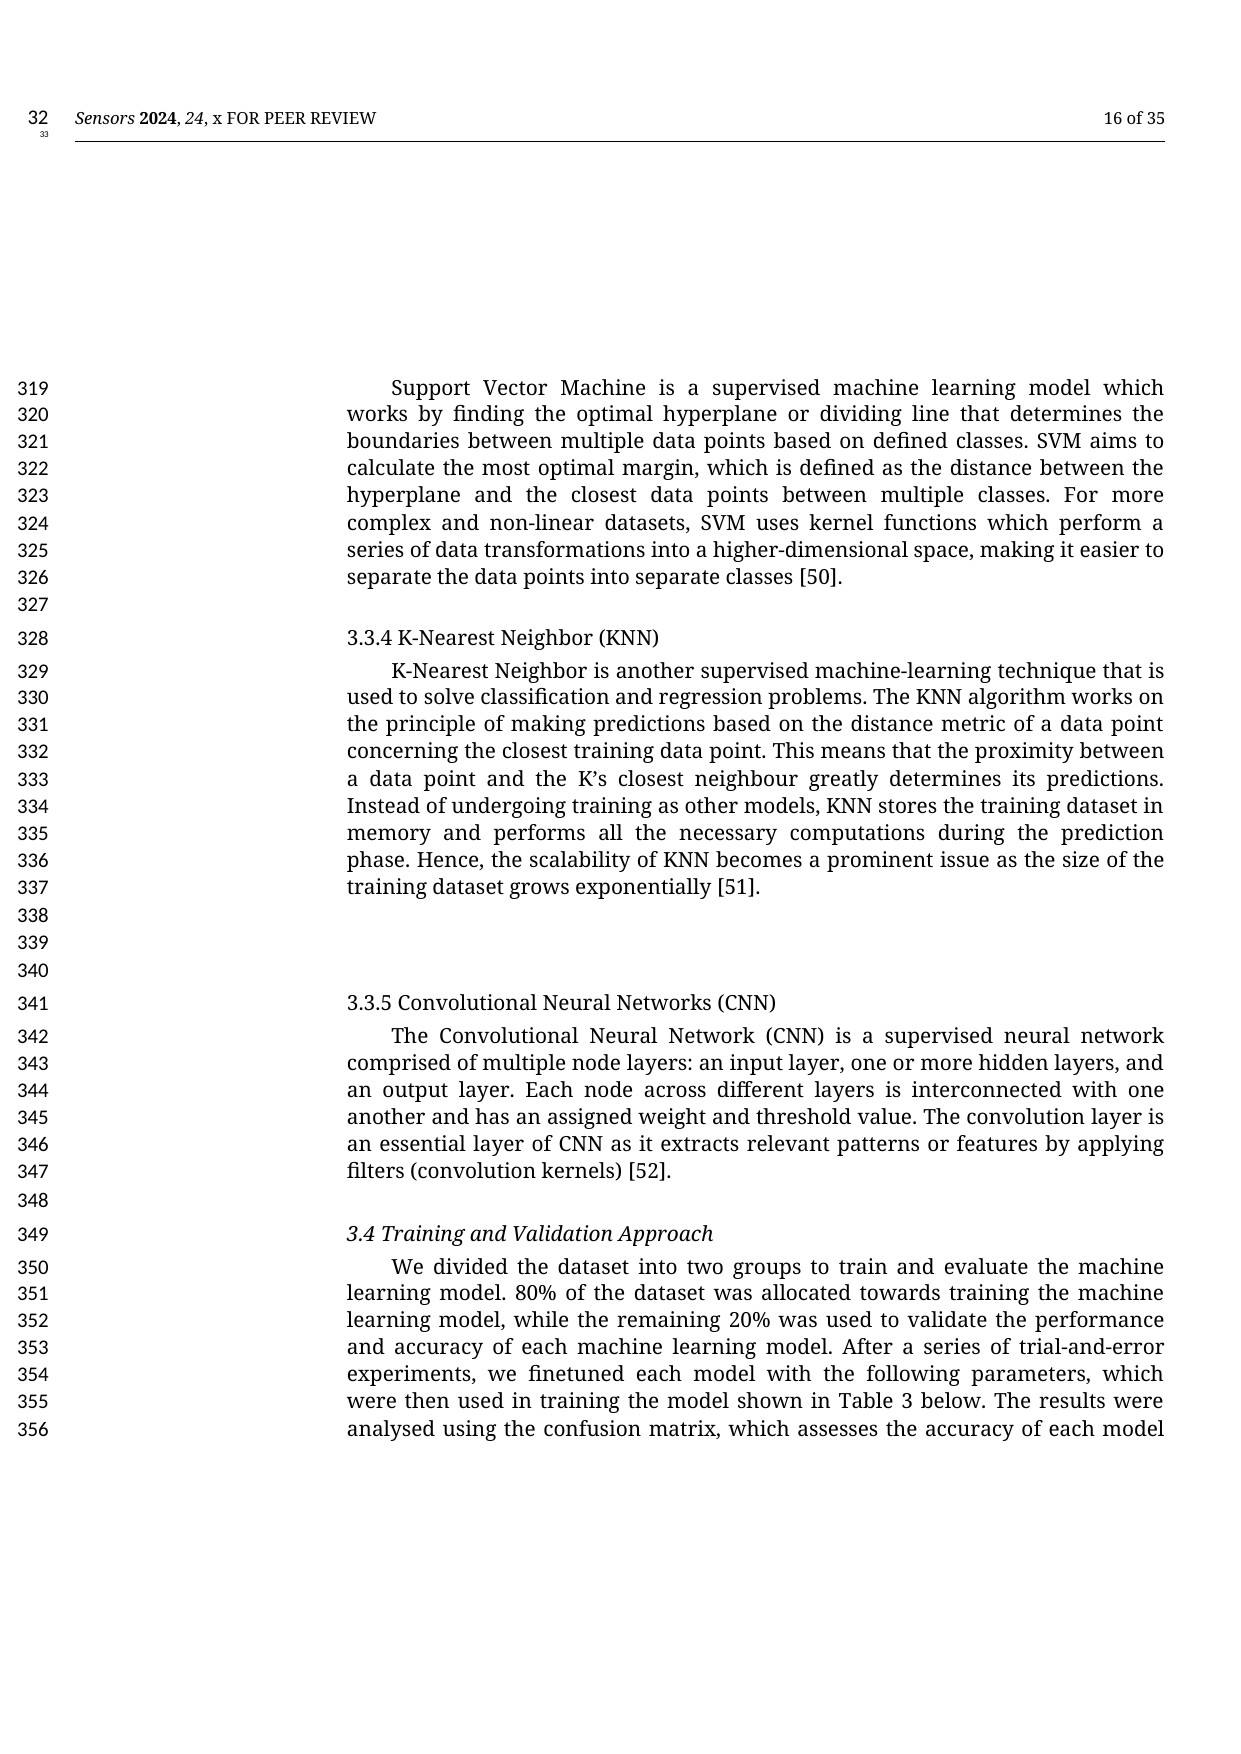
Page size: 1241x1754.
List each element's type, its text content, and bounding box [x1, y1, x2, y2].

text K-Nearest Neighbor is another supervised machine-learning technique that is used to solve classification and regression problems. The KNN algorithm works on the principle of making predictions based on the distance metric of a data point concerning the closest training data point. This means that the proximity between a data point and the K’s closest neighbour greatly determines its predictions. Instead of undergoing training as other models, KNN stores the training dataset in memory and performs all the necessary computations during the prediction phase. Hence, the scalability of KNN becomes a prominent issue as the size of the training dataset grows exponentially [51]. [347, 657, 1165, 900]
text Support Vector Machine is a supervised machine learning model which works by finding the optimal hyperplane or dividing line that determines the boundaries between multiple data points based on defined classes. SVM aims to calculate the most optimal margin, which is defined as the distance between the hyperplane and the closest data points between multiple classes. For more complex and non-linear datasets, SVM uses kernel functions which perform a series of data transformations into a higher-dimensional space, making it easier to separate the data points into separate classes [50]. [347, 374, 1165, 590]
text The Convolutional Neural Network (CNN) is a supervised neural network comprised of multiple node layers: an input layer, one or more hidden layers, and an output layer. Each node across different layers is interconnected with one another and has an assigned weight and threshold value. The convolution layer is an essential layer of CNN as it extracts relevant patterns or features by applying filters (convolution kernels) [52]. [347, 1022, 1165, 1185]
subtitle 3.4 Training and Validation Approach [347, 1219, 1165, 1246]
subtitle 3.3.5 Convolutional Neural Networks (CNN) [347, 989, 1165, 1016]
subtitle 3.3.4 K-Nearest Neighbor (KNN) [347, 623, 1165, 651]
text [347, 1253, 1165, 1442]
